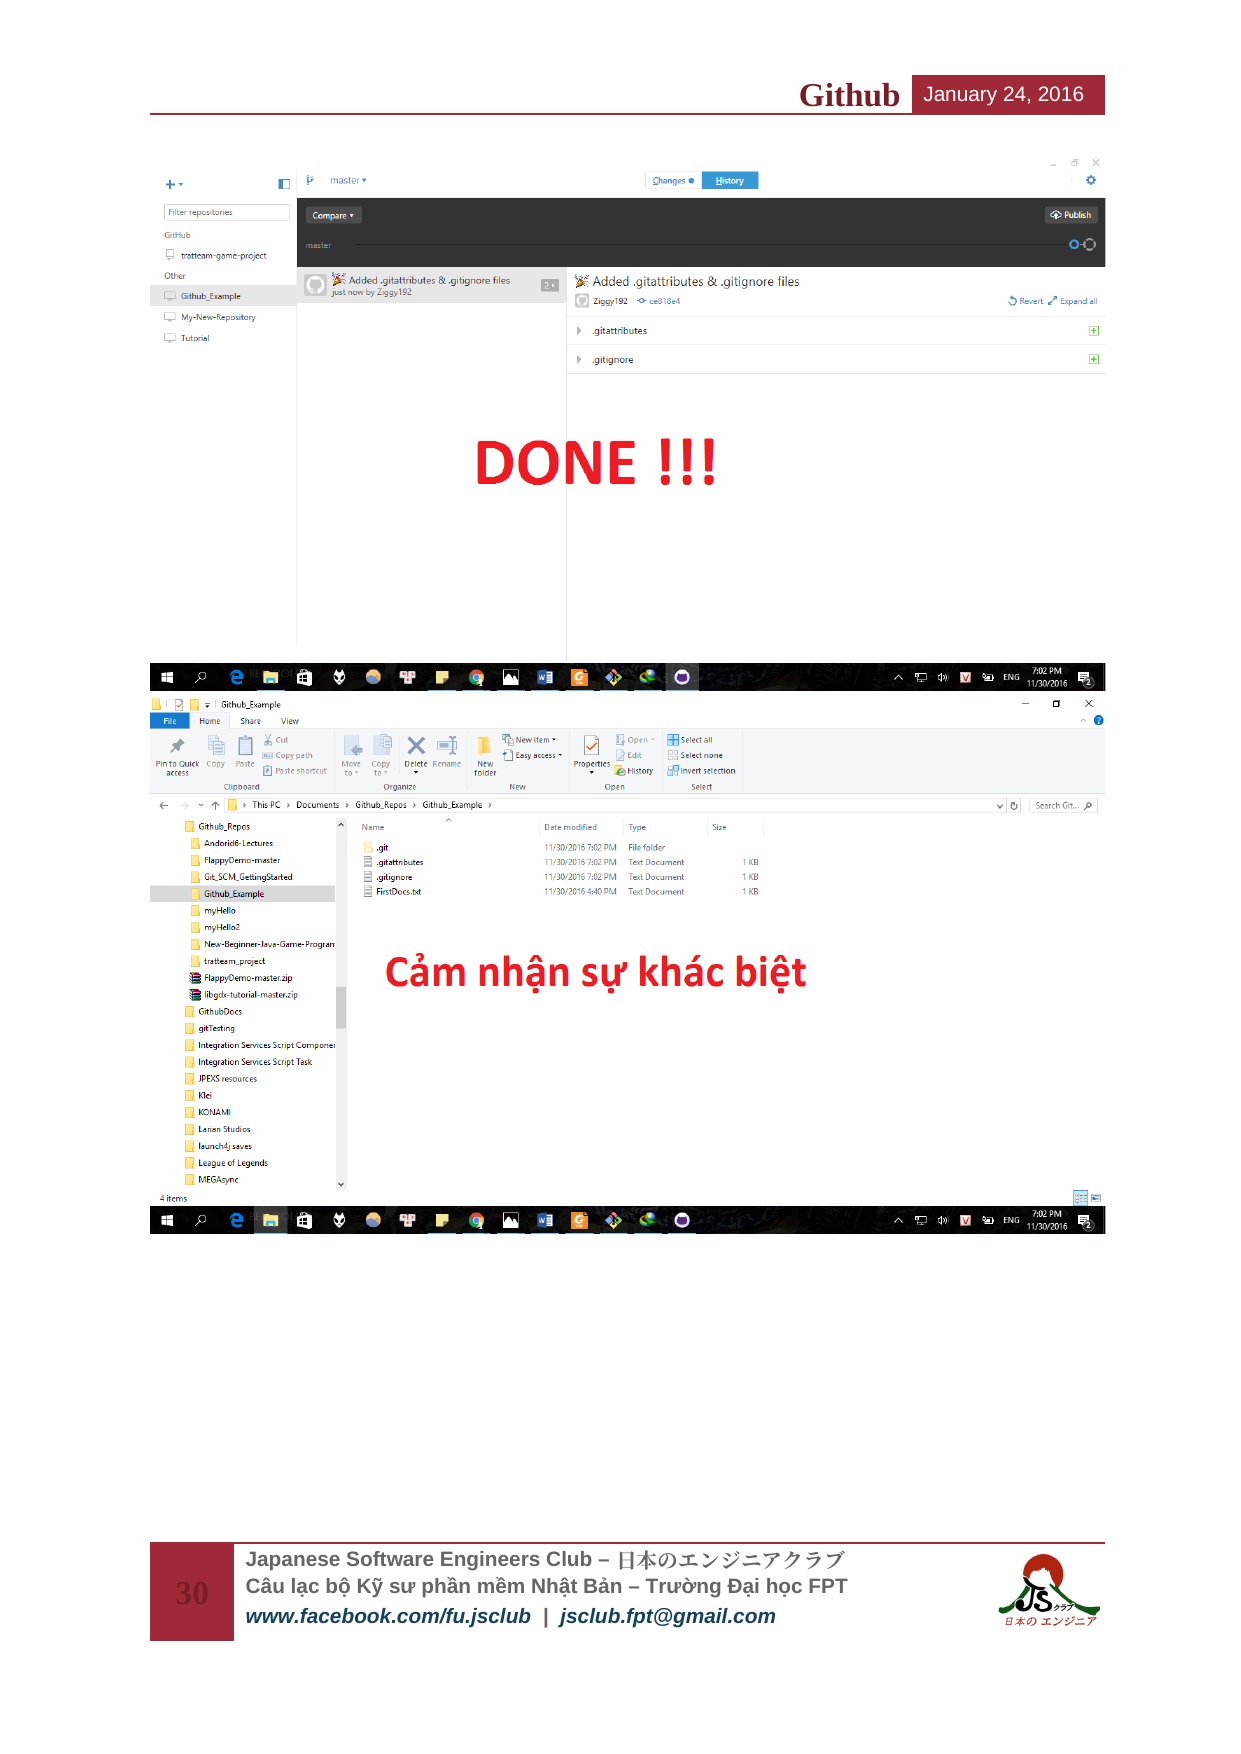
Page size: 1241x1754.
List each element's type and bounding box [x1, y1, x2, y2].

picture [998, 1554, 1100, 1626]
picture [150, 153, 1106, 691]
picture [150, 696, 1106, 1234]
